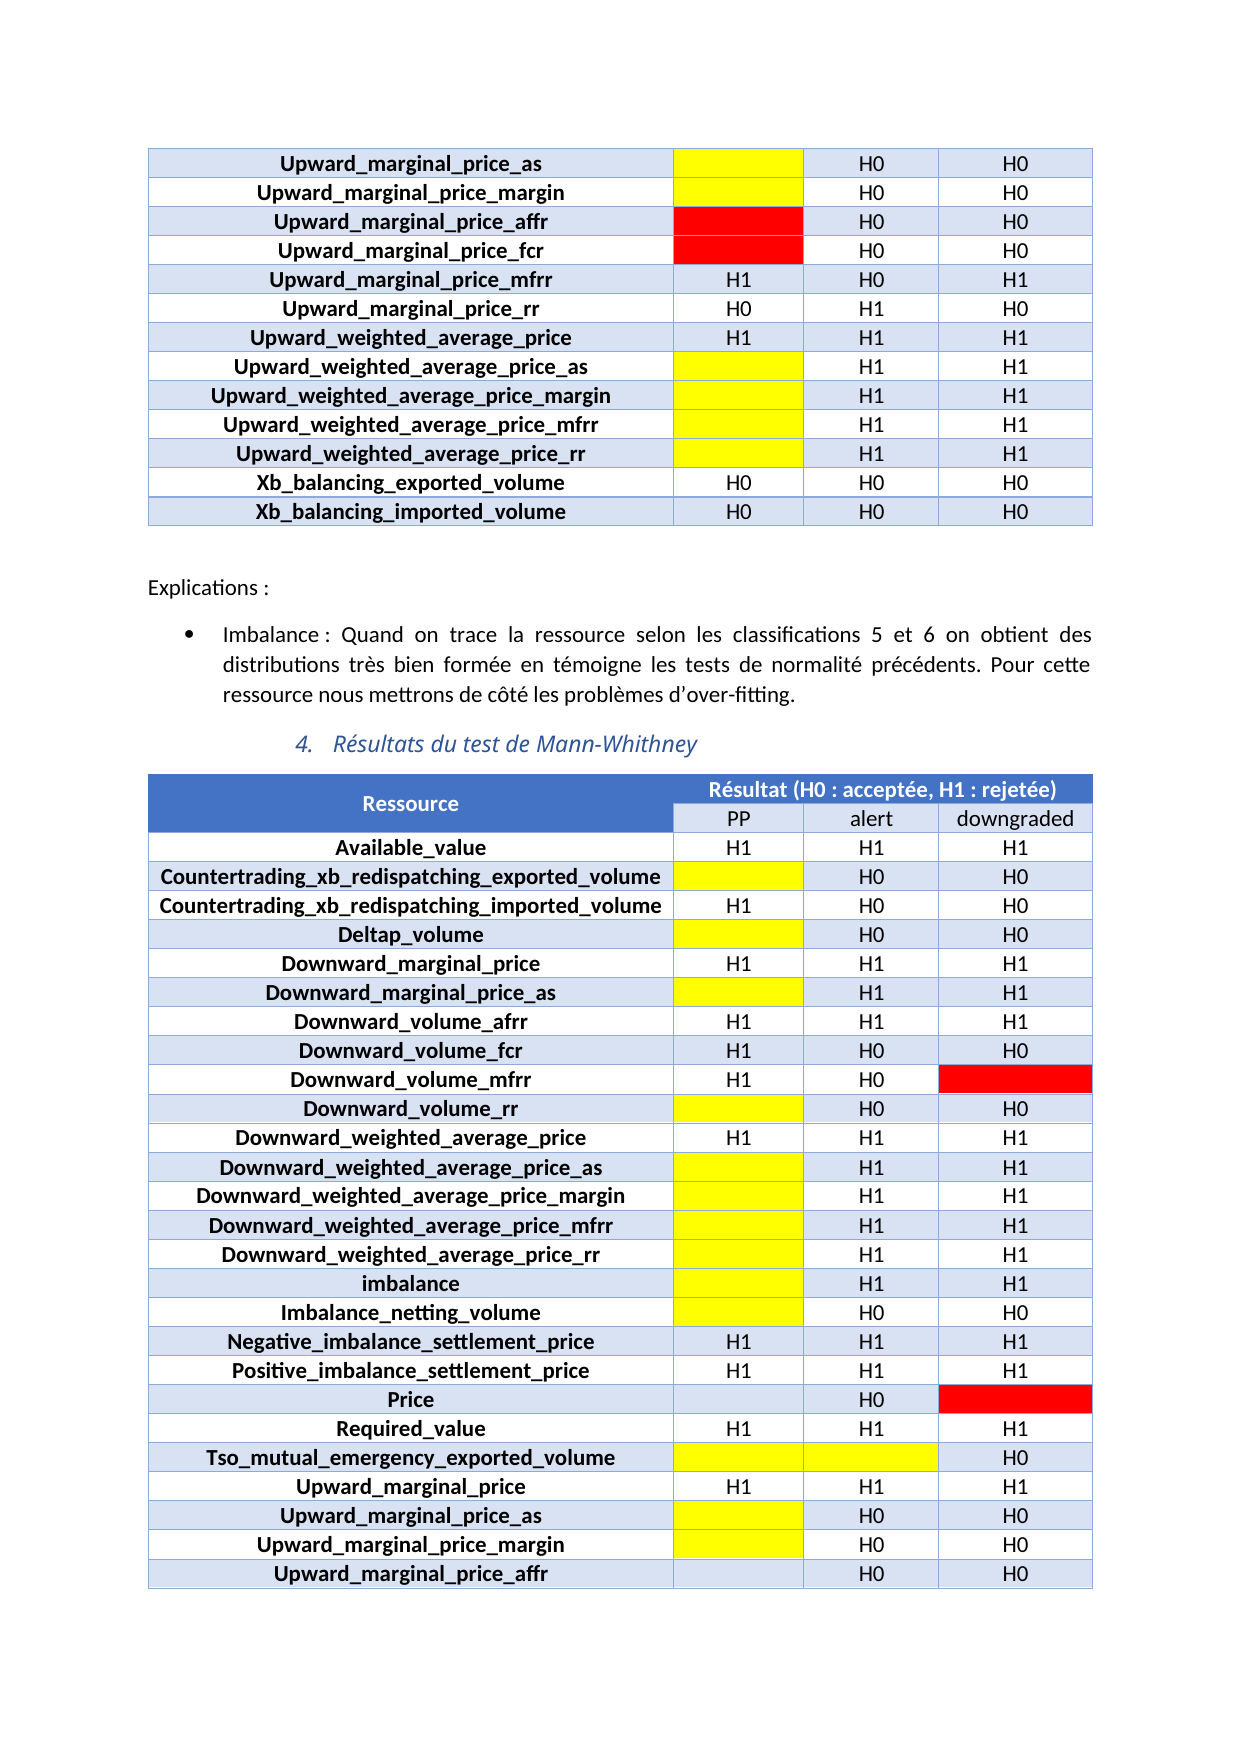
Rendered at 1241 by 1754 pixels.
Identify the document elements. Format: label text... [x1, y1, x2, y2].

table_cell Positive_imbalance_settlement_price [149, 1356, 673, 1384]
table_cell H1 [804, 410, 938, 438]
table_cell [939, 1065, 1092, 1093]
table_cell H1 [804, 381, 938, 409]
table_cell H1 [804, 1327, 938, 1355]
table_cell H1 [674, 1414, 803, 1442]
table_cell H0 [804, 1501, 938, 1529]
table_cell H1 [939, 1124, 1092, 1152]
table_header Ressource [149, 775, 673, 832]
table_cell [674, 1443, 803, 1471]
table_cell [674, 1211, 803, 1239]
table_cell [674, 1153, 803, 1181]
list Imbalance : Quand on trace la ressource selon les classifications 5 et 6 on obtient des distributions très bien formée en témoigne les tests de normalité précédents. Pour cette ressource nous mettrons de côté les problèmes d’over-fitting. [185, 620, 1093, 709]
table_cell [674, 1095, 803, 1122]
table_cell H0 [939, 1036, 1092, 1064]
table_cell H0 [939, 207, 1092, 235]
table_cell Tso_mutual_emergency_exported_volume [149, 1443, 673, 1471]
table_cell H1 [804, 1240, 938, 1268]
table_cell Upward_weighted_average_price_mfrr [149, 410, 673, 438]
table_cell H0 [939, 891, 1092, 919]
table_cell [674, 1385, 803, 1413]
table_cell Downward_weighted_average_price_as [149, 1153, 673, 1181]
table_cell [674, 149, 803, 177]
table_cell H1 [674, 323, 803, 351]
table_cell [674, 1560, 803, 1587]
table_cell Price [149, 1385, 673, 1413]
table_cell Downward_volume_mfrr [149, 1065, 673, 1093]
table_cell H0 [804, 178, 938, 206]
table_cell H0 [939, 294, 1092, 322]
table_cell H1 [804, 833, 938, 861]
table_cell H1 [674, 1472, 803, 1500]
table_cell Downward_weighted_average_price [149, 1124, 673, 1152]
table_cell H0 [939, 178, 1092, 206]
table_cell H1 [939, 1153, 1092, 1181]
table_cell H0 [939, 1530, 1092, 1558]
table_cell [674, 207, 803, 235]
table_cell H1 [939, 439, 1092, 467]
table_cell H1 [939, 1007, 1092, 1035]
table_cell H1 [674, 1327, 803, 1355]
table_cell H0 [804, 468, 938, 496]
table_cell H0 [939, 149, 1092, 177]
table_cell H1 [674, 891, 803, 919]
table_cell Upward_marginal_price_as [149, 149, 673, 177]
table_cell H1 [804, 439, 938, 467]
table_cell [674, 1269, 803, 1297]
table_cell [674, 439, 803, 467]
table_cell H1 [804, 1414, 938, 1442]
table_cell H0 [804, 265, 938, 293]
table_cell H0 [804, 236, 938, 264]
table_cell H0 [939, 1560, 1092, 1587]
table_cell Upward_weighted_average_price_rr [149, 439, 673, 467]
table_cell H1 [804, 1472, 938, 1500]
table_cell Countertrading_xb_redispatching_imported_volume [149, 891, 673, 919]
table_cell H1 [939, 978, 1092, 1006]
table_cell Upward_weighted_average_price [149, 323, 673, 351]
table_cell H1 [804, 1356, 938, 1384]
table_cell H0 [939, 920, 1092, 948]
table_cell H1 [939, 1269, 1092, 1297]
table_cell [674, 862, 803, 890]
table_cell H1 [939, 833, 1092, 861]
table_cell H1 [939, 265, 1092, 293]
table_cell [674, 236, 803, 264]
table_cell H1 [939, 1182, 1092, 1210]
table_cell H1 [674, 1065, 803, 1093]
table_cell Upward_marginal_price_rr [149, 294, 673, 322]
table_cell H1 [939, 1472, 1092, 1500]
table_cell H1 [804, 1153, 938, 1181]
table_cell [674, 410, 803, 438]
table_cell Upward_marginal_price_margin [149, 178, 673, 206]
table_cell H1 [939, 352, 1092, 380]
table_cell [674, 381, 803, 409]
table_cell H1 [674, 949, 803, 977]
table_cell PP [674, 804, 803, 832]
table_cell H1 [804, 978, 938, 1006]
table_cell H1 [804, 949, 938, 977]
table_cell H0 [804, 920, 938, 948]
table_cell H1 [674, 833, 803, 861]
table_cell H0 [804, 1095, 938, 1122]
table_cell Deltap_volume [149, 920, 673, 948]
table_cell Downward_marginal_price_as [149, 978, 673, 1006]
subtitle Résultats du test de Mann-Whithney [295, 727, 1093, 759]
table_cell Downward_marginal_price [149, 949, 673, 977]
table_cell H0 [674, 294, 803, 322]
table_cell H0 [804, 862, 938, 890]
table_cell H0 [939, 1095, 1092, 1122]
table_cell H1 [674, 1124, 803, 1152]
table_cell H1 [804, 294, 938, 322]
table_cell Countertrading_xb_redispatching_exported_volume [149, 862, 673, 890]
table_cell H1 [804, 1211, 938, 1239]
table_cell H1 [804, 323, 938, 351]
table_cell [674, 352, 803, 380]
table_cell H1 [939, 1356, 1092, 1384]
table_cell H0 [674, 468, 803, 496]
table_cell H0 [804, 1560, 938, 1587]
table_cell downgraded [939, 804, 1092, 832]
table_cell Downward_weighted_average_price_mfrr [149, 1211, 673, 1239]
table_cell H0 [939, 468, 1092, 496]
table_cell alert [804, 804, 938, 832]
table_cell H1 [939, 410, 1092, 438]
table_cell H0 [939, 236, 1092, 264]
table_cell Downward_volume_afrr [149, 1007, 673, 1035]
table_header Résultat (H0 : acceptée, H1 : rejetée) [674, 775, 1092, 803]
table_cell H0 [939, 1501, 1092, 1529]
table_cell [939, 1385, 1092, 1413]
table_cell Required_value [149, 1414, 673, 1442]
table_cell H1 [674, 1356, 803, 1384]
table_cell Imbalance_netting_volume [149, 1298, 673, 1326]
table_cell Downward_weighted_average_price_rr [149, 1240, 673, 1268]
table_cell H0 [939, 1298, 1092, 1326]
table_cell Upward_marginal_price_as [149, 1501, 673, 1529]
table_cell Xb_balancing_exported_volume [149, 468, 673, 496]
table_cell [674, 1530, 803, 1558]
table_cell Negative_imbalance_settlement_price [149, 1327, 673, 1355]
table_cell H0 [939, 862, 1092, 890]
table_cell [674, 1298, 803, 1326]
table_cell H0 [804, 1530, 938, 1558]
table_cell H1 [674, 265, 803, 293]
table_cell H1 [804, 352, 938, 380]
table_cell H1 [674, 1036, 803, 1064]
table_cell H1 [939, 1211, 1092, 1239]
table_cell H0 [804, 1298, 938, 1326]
table_cell H0 [939, 498, 1092, 525]
table_cell [804, 1443, 938, 1471]
table_cell Upward_marginal_price_affr [149, 1560, 673, 1587]
table_cell imbalance [149, 1269, 673, 1297]
table_cell H1 [939, 381, 1092, 409]
table_cell H0 [804, 498, 938, 525]
table_cell H1 [939, 1327, 1092, 1355]
table_cell Downward_volume_rr [149, 1095, 673, 1122]
table_cell [674, 1501, 803, 1529]
table_cell H1 [939, 323, 1092, 351]
table_cell Upward_marginal_price_affr [149, 207, 673, 235]
table_cell H0 [804, 1385, 938, 1413]
table_cell [674, 178, 803, 206]
table_cell H1 [804, 1269, 938, 1297]
table_cell H1 [804, 1182, 938, 1210]
table_cell H1 [804, 1007, 938, 1035]
table_cell Upward_weighted_average_price_margin [149, 381, 673, 409]
table_cell Downward_weighted_average_price_margin [149, 1182, 673, 1210]
table_cell Upward_marginal_price_mfrr [149, 265, 673, 293]
table_cell Downward_volume_fcr [149, 1036, 673, 1064]
table_cell Upward_weighted_average_price_as [149, 352, 673, 380]
table_cell H0 [804, 149, 938, 177]
table_cell [674, 978, 803, 1006]
table_cell H0 [804, 891, 938, 919]
table_cell [674, 920, 803, 948]
table_cell H0 [804, 1036, 938, 1064]
table_cell [674, 1182, 803, 1210]
text Explications : [148, 573, 1093, 601]
table_cell Upward_marginal_price_fcr [149, 236, 673, 264]
table_cell H1 [804, 1124, 938, 1152]
table_cell H0 [804, 1065, 938, 1093]
table_cell H0 [804, 207, 938, 235]
table_cell Upward_marginal_price_margin [149, 1530, 673, 1558]
table_cell H0 [674, 498, 803, 525]
table_cell H1 [939, 1414, 1092, 1442]
table_cell H1 [674, 1007, 803, 1035]
table_cell Upward_marginal_price [149, 1472, 673, 1500]
table_cell Xb_balancing_imported_volume [149, 498, 673, 525]
table_cell H1 [939, 1240, 1092, 1268]
table_cell Available_value [149, 833, 673, 861]
table_cell H0 [939, 1443, 1092, 1471]
table_cell [674, 1240, 803, 1268]
table_cell H1 [939, 949, 1092, 977]
